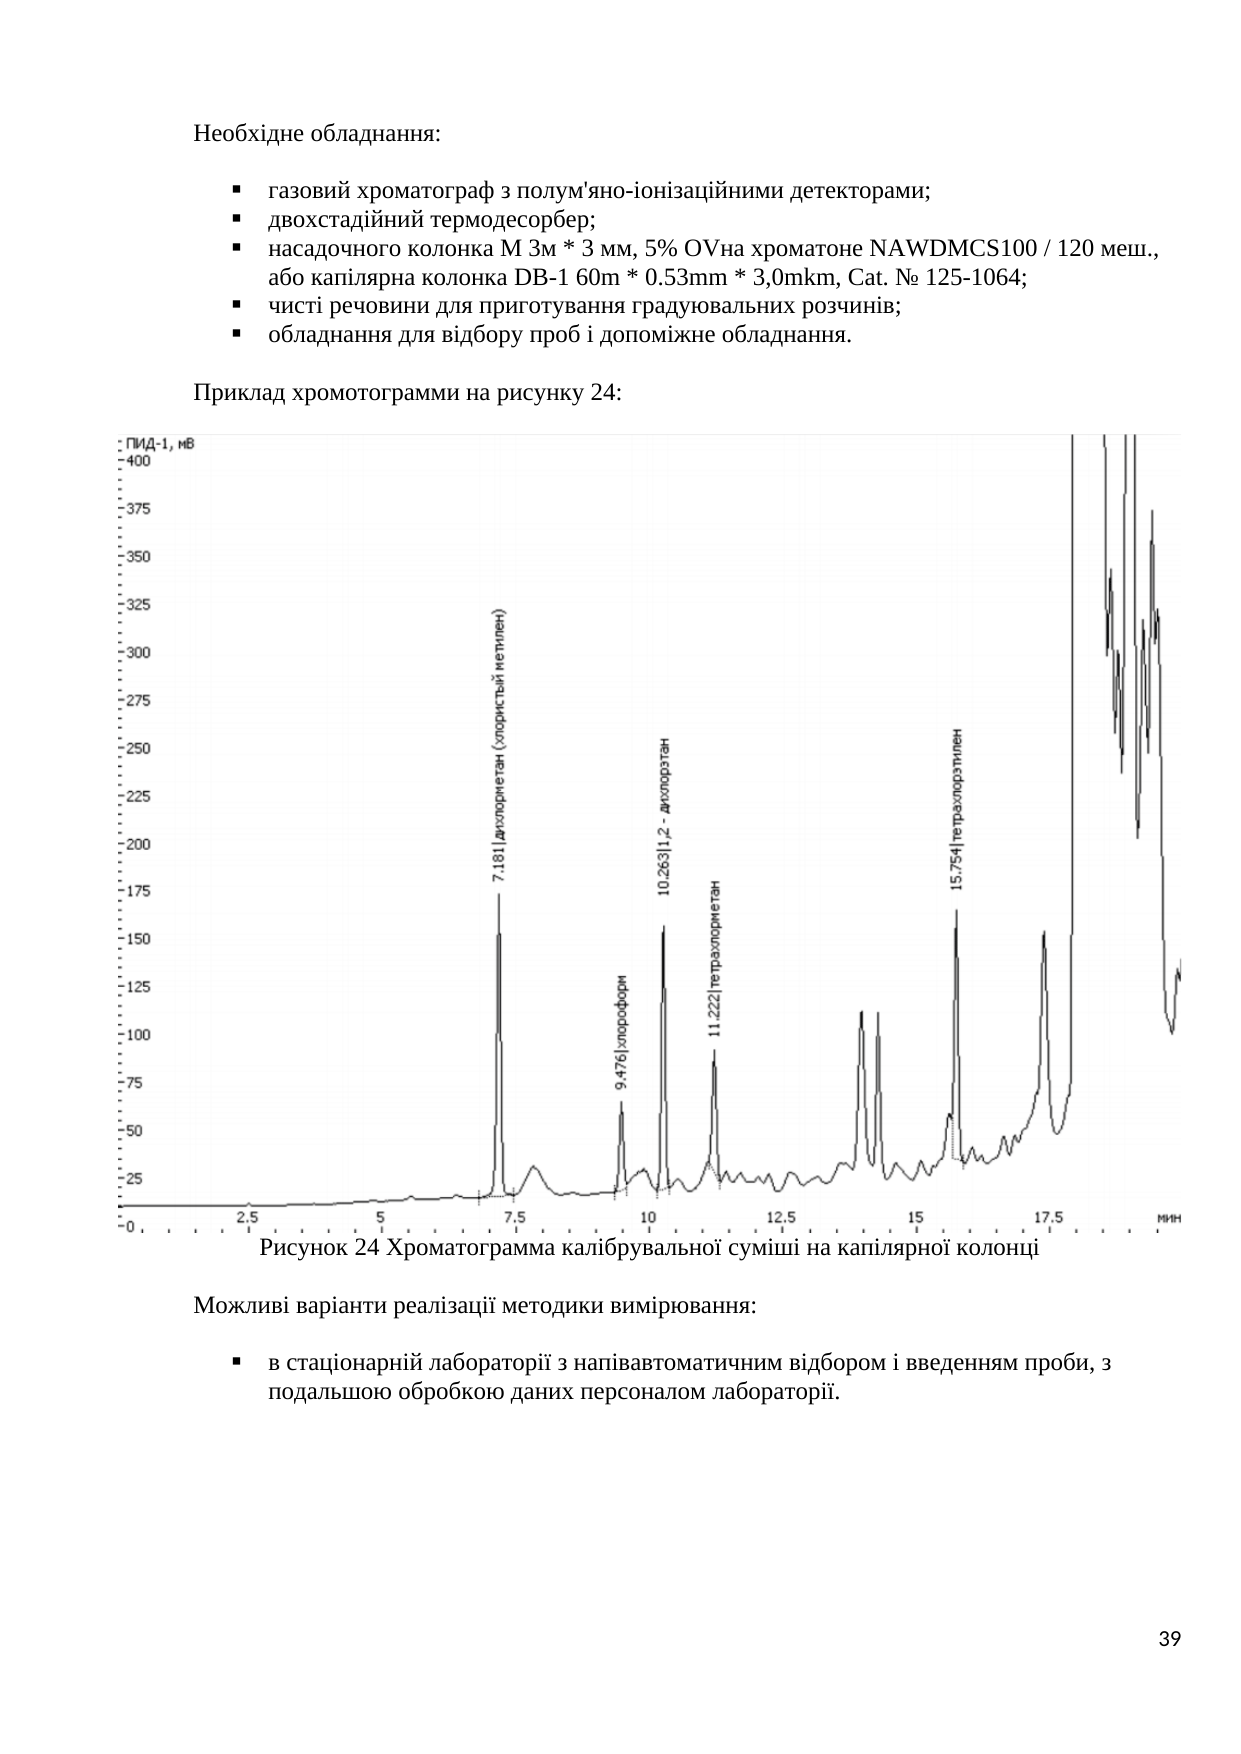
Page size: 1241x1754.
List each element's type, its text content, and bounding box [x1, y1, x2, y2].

picture [118, 434, 1182, 1233]
text Приклад хромотограмми на рисунку 24: [193, 377, 1181, 406]
text Можливі варіанти реалізації методики вимірювання: [193, 1290, 1181, 1318]
list насадочного колонка М 3м * 3 мм, 5% OVна хроматоне NAWDMCS100 / 120 меш., або капілярна колонка DB-1 60m * 0.53mm * 3,0mkm, Cat. № 125-1064; [231, 233, 1181, 291]
text Рисунок 24 Хроматограмма калібрувальної суміші на капілярної колонці [118, 1233, 1181, 1261]
list двохстадійний термодесорбер; [231, 204, 1181, 233]
list обладнання для відбору проб і допоміжне обладнання. [231, 319, 1181, 348]
list чисті речовини для приготування градуювальних розчинів; [231, 291, 1181, 319]
text Необхідне обладнання: [193, 118, 1181, 147]
list газовий хроматограф з полум'яно-іонізаційними детекторами; [231, 176, 1181, 204]
list в стаціонарній лабораторії з напівавтоматичним відбором і введенням проби, з подальшою обробкою даних персоналом лабораторії. [231, 1347, 1181, 1405]
